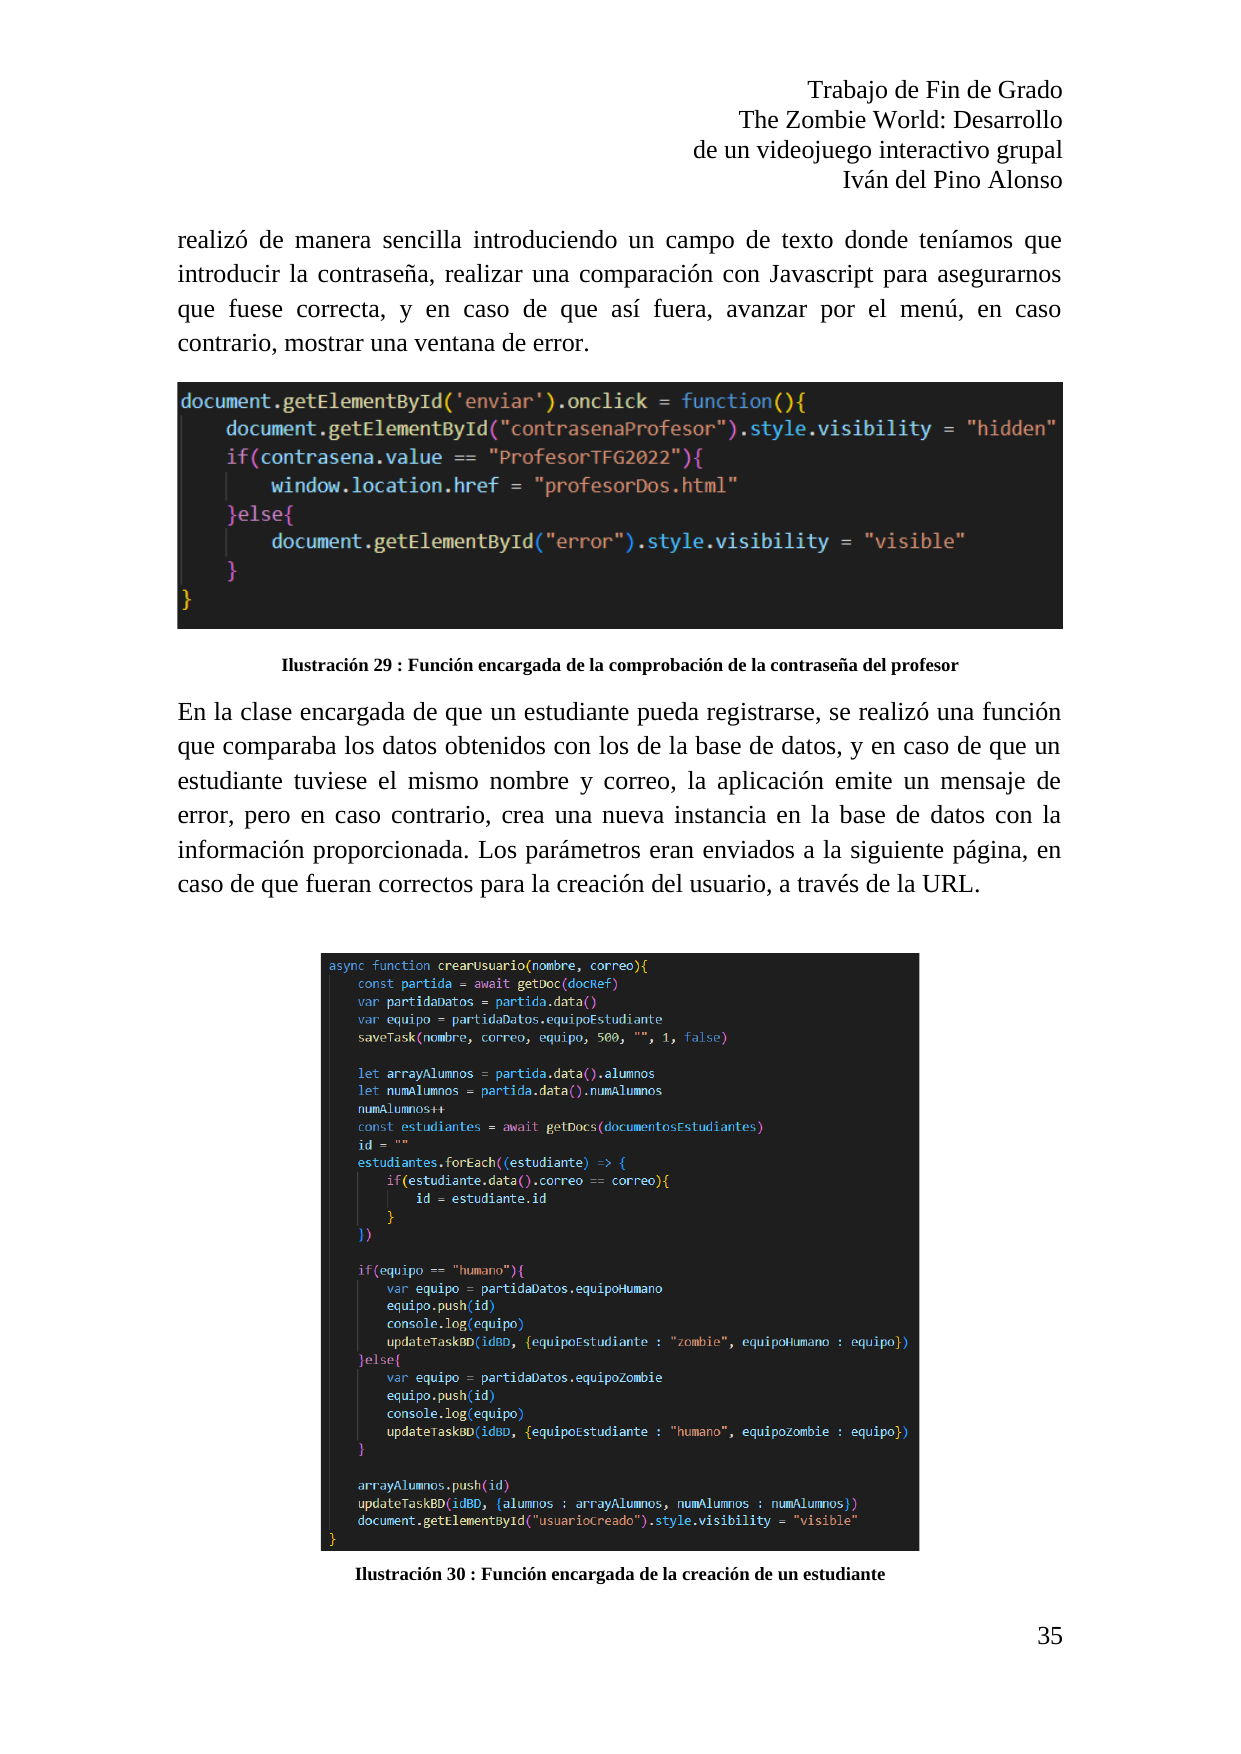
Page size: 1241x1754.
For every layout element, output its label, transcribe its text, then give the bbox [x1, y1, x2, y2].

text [177, 224, 1063, 357]
picture [320, 953, 920, 1551]
text Ilustración 29 : Función encargada de la comprobación de la contraseña del profesor [177, 653, 1063, 675]
text En la clase encargada de que un estudiante pueda registrarse, se realizó una función que comparaba los datos obtenidos con los de la base de datos, y en caso de que un estudiante tuviese el mismo nombre y correo, la aplicación emite un mensaje de error, pero en caso contrario, crea una nueva instancia en la base de datos con la información proporcionada. Los parámetros eran enviados a la siguiente página, en caso de que fueran correctos para la creación del usuario, a través de la URL. [177, 696, 1063, 898]
text Ilustración 30 : Función encargada de la creación de un estudiante [177, 1563, 1063, 1584]
picture [177, 382, 1063, 629]
